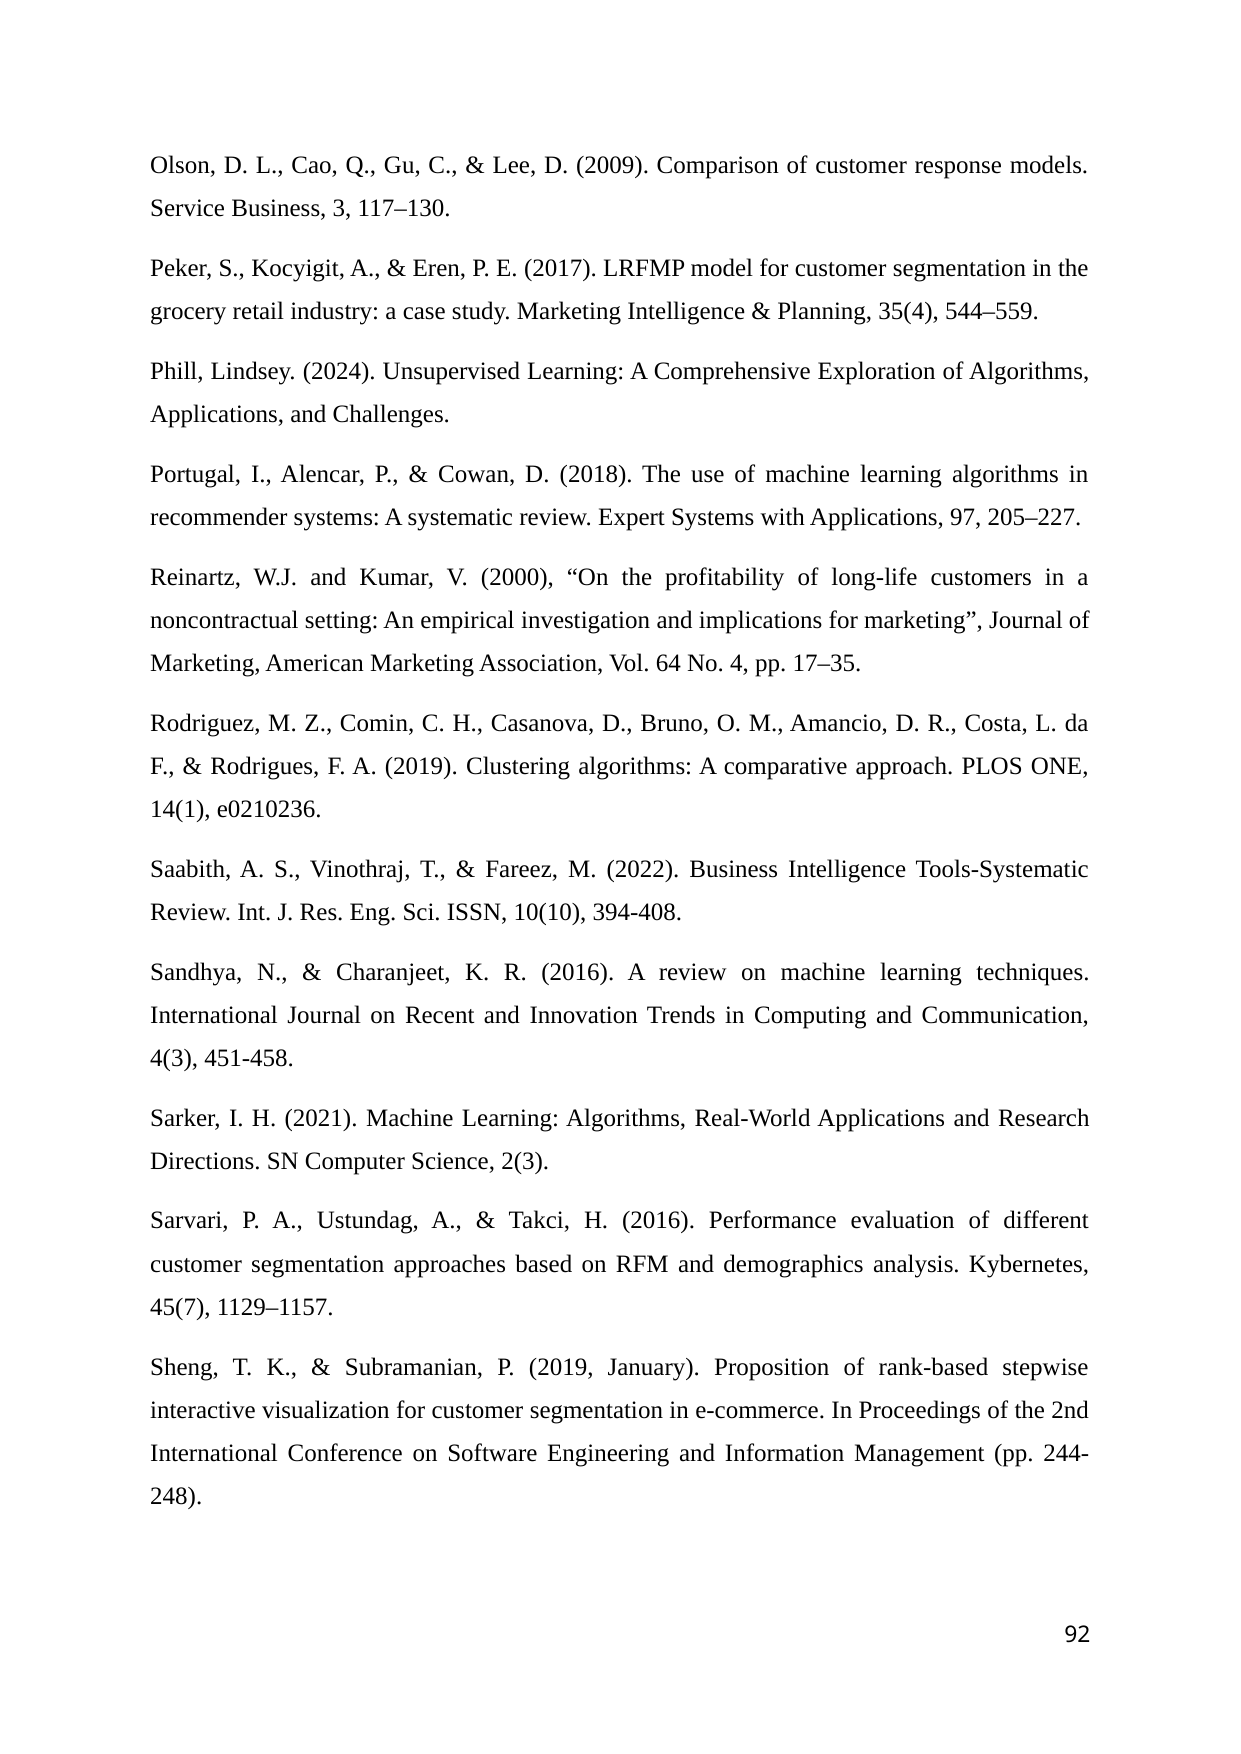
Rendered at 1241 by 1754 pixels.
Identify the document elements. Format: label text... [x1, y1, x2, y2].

text Saabith, A. S., Vinothraj, T., & Fareez, M. (2022). Business Intelligence Tools-Systematic Review. Int. J. Res. Eng. Sci. ISSN, 10(10), 394-408. [150, 854, 1090, 926]
text Peker, S., Kocyigit, A., & Eren, P. E. (2017). LRFMP model for customer segmentation in the grocery retail industry: a case study. Marketing Intelligence & Planning, 35(4), 544–559. [150, 253, 1090, 325]
text Sandhya, N., & Charanjeet, K. R. (2016). A review on machine learning techniques. International Journal on Recent and Innovation Trends in Computing and Communication, 4(3), 451-458. [150, 957, 1090, 1072]
text Olson, D. L., Cao, Q., Gu, C., & Lee, D. (2009). Comparison of customer response models. Service Business, 3, 117–130. [150, 150, 1090, 222]
text Sheng, T. K., & Subramanian, P. (2019, January). Proposition of rank-based stepwise interactive visualization for customer segmentation in e-commerce. In Proceedings of the 2nd International Conference on Software Engineering and Information Management (pp. 244-248). [150, 1352, 1090, 1510]
text Portugal, I., Alencar, P., & Cowan, D. (2018). The use of machine learning algorithms in recommender systems: A systematic review. Expert Systems with Applications, 97, 205–227. [150, 459, 1090, 531]
text Reinartz, W.J. and Kumar, V. (2000), “On the profitability of long-life customers in a noncontractual setting: An empirical investigation and implications for marketing”, Journal of Marketing, American Marketing Association, Vol. 64 No. 4, pp. 17–35. [150, 562, 1090, 677]
text Rodriguez, M. Z., Comin, C. H., Casanova, D., Bruno, O. M., Amancio, D. R., Costa, L. da F., & Rodrigues, F. A. (2019). Clustering algorithms: A comparative approach. PLOS ONE, 14(1), e0210236. [150, 708, 1090, 823]
text Sarker, I. H. (2021). Machine Learning: Algorithms, Real-World Applications and Research Directions. SN Computer Science, 2(3). [150, 1103, 1090, 1174]
text Phill, Lindsey. (2024). Unsupervised Learning: A Comprehensive Exploration of Algorithms, Applications, and Challenges. [150, 356, 1090, 428]
text Sarvari, P. A., Ustundag, A., & Takci, H. (2016). Performance evaluation of different customer segmentation approaches based on RFM and demographics analysis. Kybernetes, 45(7), 1129–1157. [150, 1206, 1090, 1321]
